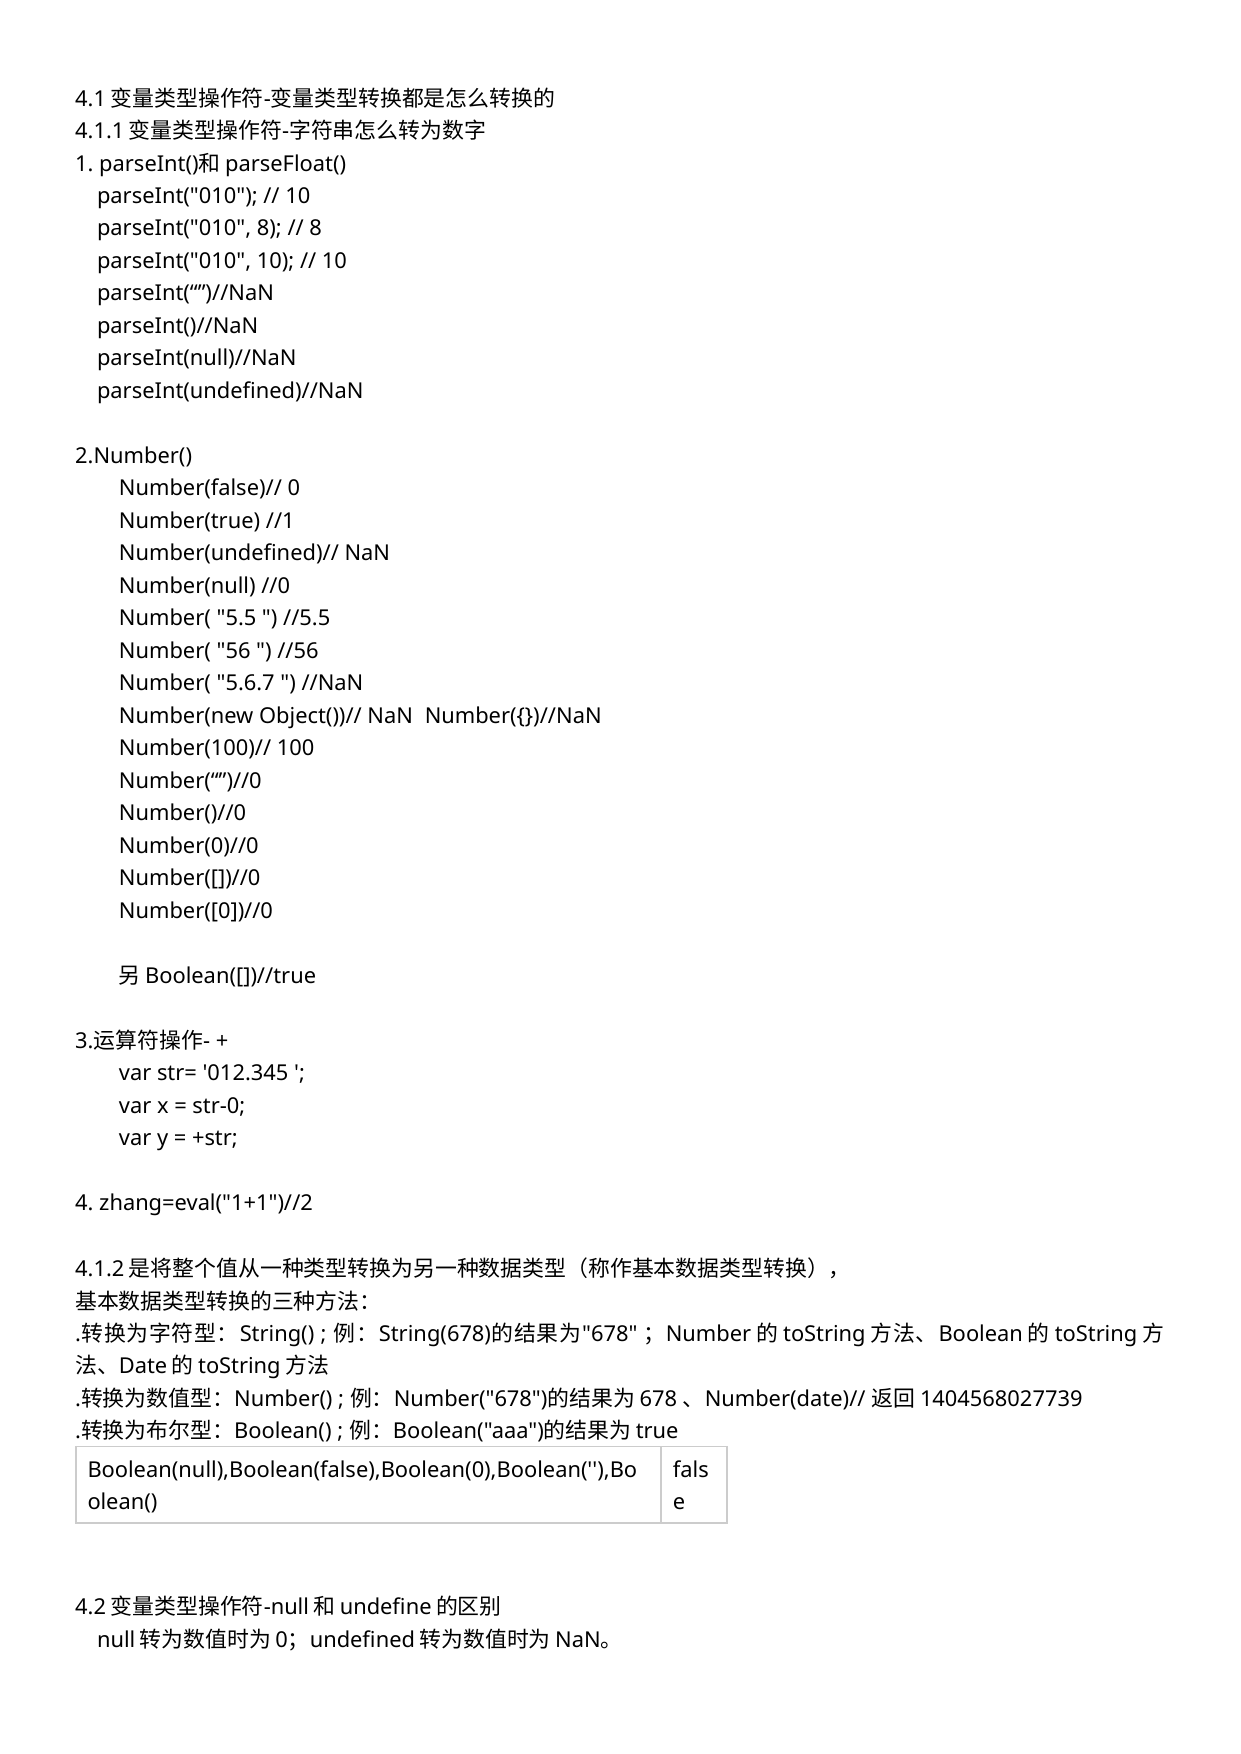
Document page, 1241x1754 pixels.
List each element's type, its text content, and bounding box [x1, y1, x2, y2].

text 4.2变量类型操作符-null和undefine的区别 [75, 1589, 1165, 1621]
text Number([])//0 [119, 861, 1165, 893]
text 4.1.2是将整个值从一种类型转换为另一种数据类型（称作基本数据类型转换）， 基本数据类型转换的三种方法： .转换为字符型：String() ; 例：String(678)的结果为"678" ；Number的toString方法、Boolean的toString方法、Date的toString方法 .转换为数值型：Number() ; 例：Number("678")的结果为678 、Number(date)// 返回 1404568027739 .转换为布尔型：Boolean() ; 例：Boolean("aaa")的结果为true [75, 1251, 1165, 1446]
text var y = +str; [119, 1121, 1165, 1153]
text parseInt(“”)//NaN [97, 276, 1165, 308]
text 另Boolean([])//true [119, 958, 1165, 991]
text Number(0)//0 [119, 828, 1165, 861]
table_header false [662, 1447, 726, 1522]
text Number()//0 [119, 796, 1165, 828]
text 4. zhang=eval("1+1")//2 [75, 1186, 1165, 1218]
text 1. parseInt()和parseFloat() [75, 146, 1165, 178]
text Number([0])//0 [119, 893, 1165, 926]
text parseInt()//NaN [97, 308, 1165, 341]
text var str= '012.345 '; var x = str-0; [119, 1056, 1165, 1121]
text 4.1变量类型操作符-变量类型转换都是怎么转换的 4.1.1变量类型操作符-字符串怎么转为数字 [75, 81, 1165, 146]
text 3.运算符操作- + [75, 1023, 1165, 1056]
text parseInt(null)//NaN [97, 341, 1165, 373]
table_header Boolean(null),Boolean(false),Boolean(0),Boolean(''),Boolean() [77, 1447, 660, 1522]
text 2.Number() [75, 438, 1165, 471]
text Number(false)// 0 Number(true) //1 Number(undefined)// NaN Number(null) //0 Number( "5.5 ") //5.5 Number( "56 ") //56 Number( "5.6.7 ") //NaN Number(new Object())// NaN Number({})//NaN Number(100)// 100 [119, 471, 1165, 763]
text null转为数值时为0；undefined转为数值时为NaN。 [97, 1621, 1165, 1654]
text Number(“”)//0 [119, 763, 1165, 796]
text parseInt("010"); // 10 parseInt("010", 8); // 8 parseInt("010", 10); // 10 [97, 178, 1165, 276]
text parseInt(undefined)//NaN [97, 373, 1165, 406]
